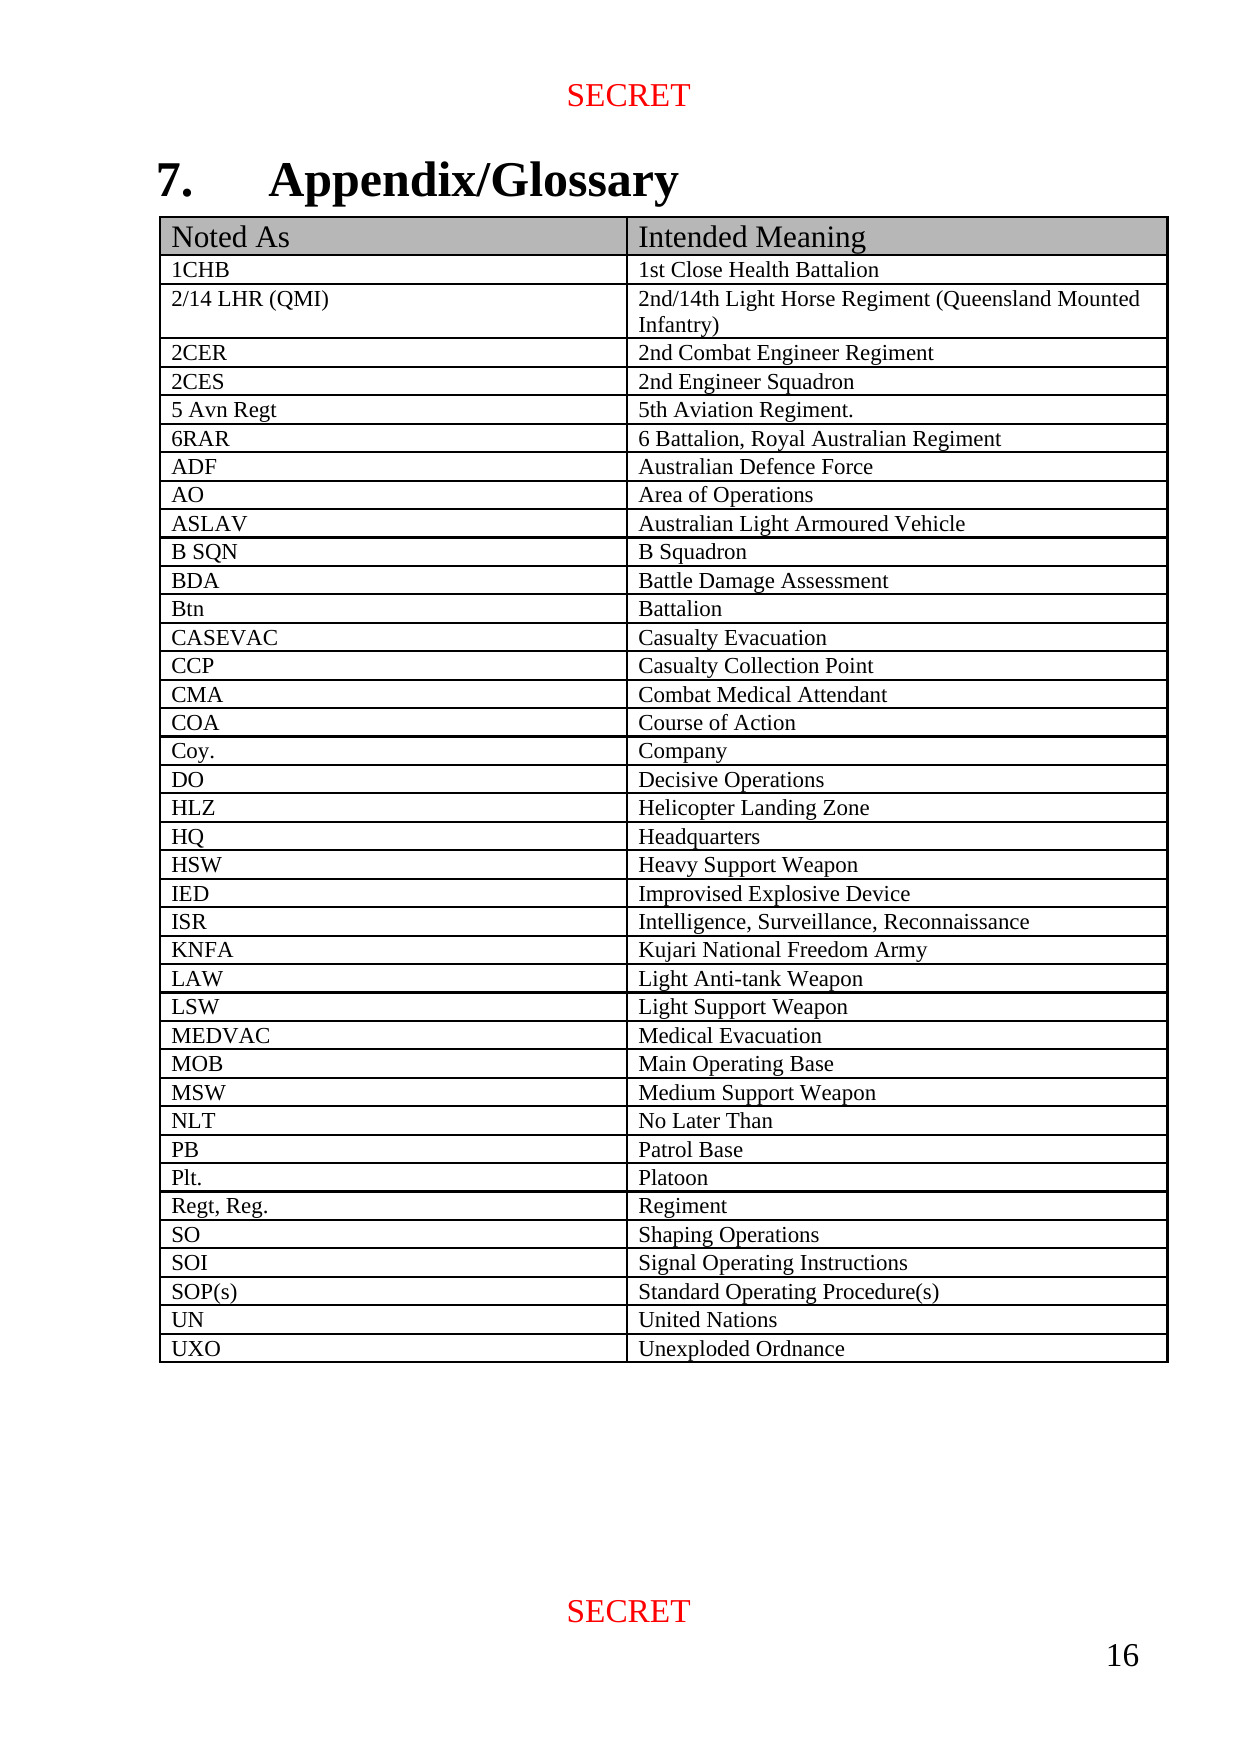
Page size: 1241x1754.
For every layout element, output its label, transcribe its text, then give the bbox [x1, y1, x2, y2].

table_cell 5th Aviation Regiment. [628, 396, 1166, 423]
table_cell SOI [161, 1249, 626, 1276]
table_cell Helicopter Landing Zone [628, 794, 1166, 821]
table_cell Area of Operations [628, 482, 1166, 508]
table_cell MOB [161, 1050, 626, 1077]
table_cell HQ [161, 823, 626, 849]
table_cell Battalion [628, 595, 1166, 622]
table_cell Combat Medical Attendant [628, 681, 1166, 707]
table_cell Headquarters [628, 823, 1166, 849]
table_cell LAW [161, 965, 626, 991]
table_cell Light Anti-tank Weapon [628, 965, 1166, 991]
table_cell 2nd Combat Engineer Regiment [628, 339, 1166, 366]
subtitle Appendix/Glossary [156, 150, 1139, 207]
table_cell CCP [161, 652, 626, 678]
table_cell SOP(s) [161, 1278, 626, 1304]
table_cell MSW [161, 1079, 626, 1105]
table_cell Standard Operating Procedure(s) [628, 1278, 1166, 1304]
table_cell Medium Support Weapon [628, 1079, 1166, 1105]
table_cell 6 Battalion, Royal Australian Regiment [628, 425, 1166, 451]
table_cell 2CER [161, 339, 626, 366]
table_cell HSW [161, 851, 626, 878]
table_cell Light Support Weapon [628, 994, 1166, 1020]
table_cell COA [161, 709, 626, 735]
table_cell IED [161, 880, 626, 906]
table_cell Casualty Evacuation [628, 624, 1166, 650]
table_cell Signal Operating Instructions [628, 1249, 1166, 1276]
table_cell ISR [161, 908, 626, 934]
table_cell Casualty Collection Point [628, 652, 1166, 678]
table_cell Intelligence, Surveillance, Reconnaissance [628, 908, 1166, 934]
table_header Intended Meaning [628, 218, 1166, 254]
table_cell Kujari National Freedom Army [628, 937, 1166, 963]
table_cell CMA [161, 681, 626, 707]
table_cell Battle Damage Assessment [628, 567, 1166, 593]
table_cell ADF [161, 453, 626, 479]
table_cell B Squadron [628, 539, 1166, 565]
table_cell 1st Close Health Battalion [628, 256, 1166, 282]
table_cell 2nd/14th Light Horse Regiment (Queensland Mounted Infantry) [628, 285, 1166, 337]
table_cell UN [161, 1306, 626, 1333]
table_cell BDA [161, 567, 626, 593]
table_cell DO [161, 766, 626, 792]
table_cell AO [161, 482, 626, 508]
table_cell PB [161, 1136, 626, 1162]
table_cell United Nations [628, 1306, 1166, 1333]
table_header Noted As [161, 218, 626, 254]
table_cell NLT [161, 1107, 626, 1133]
table_cell Platoon [628, 1164, 1166, 1190]
table_cell 2/14 LHR (QMI) [161, 285, 626, 337]
table_cell 6RAR [161, 425, 626, 451]
table_cell 2CES [161, 368, 626, 394]
table_cell 2nd Engineer Squadron [628, 368, 1166, 394]
table_cell UXO [161, 1335, 626, 1361]
table_cell Regt, Reg. [161, 1193, 626, 1219]
table_cell Company [628, 738, 1166, 764]
table_cell B SQN [161, 539, 626, 565]
table_cell KNFA [161, 937, 626, 963]
table_cell Heavy Support Weapon [628, 851, 1166, 878]
table_cell Unexploded Ordnance [628, 1335, 1166, 1361]
table_cell Course of Action [628, 709, 1166, 735]
table_cell MEDVAC [161, 1022, 626, 1048]
table_cell No Later Than [628, 1107, 1166, 1133]
table_cell Coy. [161, 738, 626, 764]
table_cell Australian Defence Force [628, 453, 1166, 479]
table_cell CASEVAC [161, 624, 626, 650]
table_cell Australian Light Armoured Vehicle [628, 510, 1166, 536]
table_cell Improvised Explosive Device [628, 880, 1166, 906]
table_cell Regiment [628, 1193, 1166, 1219]
table_cell Patrol Base [628, 1136, 1166, 1162]
table_cell SO [161, 1221, 626, 1247]
table_cell ASLAV [161, 510, 626, 536]
table_cell Plt. [161, 1164, 626, 1190]
table_cell Decisive Operations [628, 766, 1166, 792]
table_cell 5 Avn Regt [161, 396, 626, 423]
table_cell Main Operating Base [628, 1050, 1166, 1077]
table_cell Btn [161, 595, 626, 622]
table_cell 1CHB [161, 256, 626, 282]
table_cell LSW [161, 994, 626, 1020]
table_cell HLZ [161, 794, 626, 821]
table_cell Medical Evacuation [628, 1022, 1166, 1048]
table_cell Shaping Operations [628, 1221, 1166, 1247]
